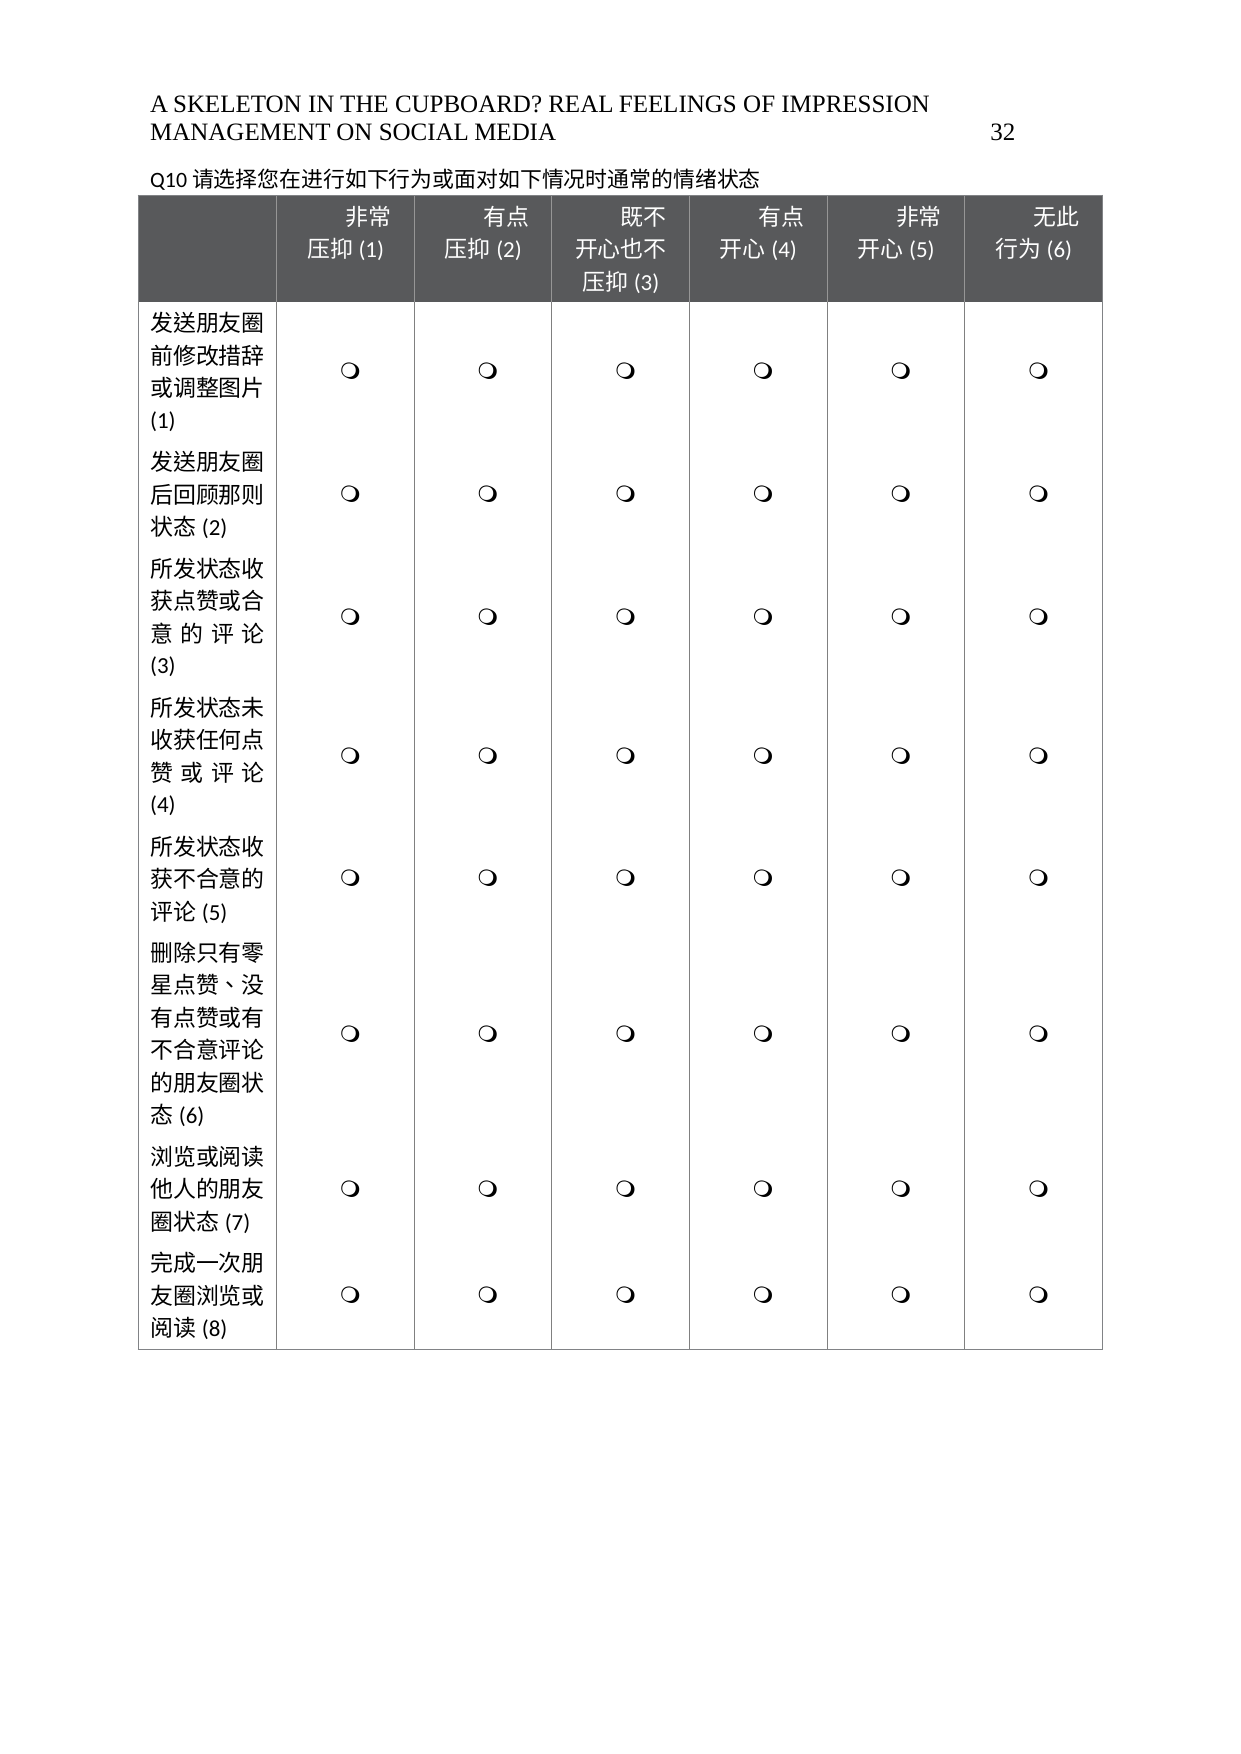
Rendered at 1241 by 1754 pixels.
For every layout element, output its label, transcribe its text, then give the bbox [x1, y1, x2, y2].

table_cell 完成一次朋友圈浏览或阅读 (8) [139, 1242, 276, 1349]
table_cell [690, 686, 827, 825]
table_cell [552, 686, 689, 825]
table_header 有点开心 (4) [690, 196, 827, 302]
table_cell [828, 441, 964, 547]
table_cell [277, 548, 414, 686]
table_cell [828, 1242, 964, 1349]
table_cell [690, 932, 827, 1136]
table_cell [965, 932, 1102, 1136]
table_cell [965, 825, 1102, 932]
table_cell [552, 302, 689, 441]
table_cell [552, 548, 689, 686]
table_cell [828, 825, 964, 932]
table_header [139, 196, 276, 302]
table_cell [965, 1242, 1102, 1349]
table_cell 浏览或阅读他人的朋友圈状态 (7) [139, 1136, 276, 1242]
table_cell [415, 1136, 551, 1242]
table_cell [828, 1136, 964, 1242]
table_cell [965, 302, 1102, 441]
table_cell [552, 825, 689, 932]
table_header 非常压抑 (1) [277, 196, 414, 302]
table_cell [277, 441, 414, 547]
table_cell [828, 932, 964, 1136]
table_cell [965, 548, 1102, 686]
table_header 有点压抑 (2) [415, 196, 551, 302]
table_cell [552, 1136, 689, 1242]
table_cell 发送朋友圈前修改措辞或调整图片 (1) [139, 302, 276, 441]
text Q10 请选择您在进行如下行为或面对如下情况时通常的情绪状态 [150, 162, 1090, 194]
table_cell [415, 686, 551, 825]
table_cell [415, 1242, 551, 1349]
table_cell [828, 686, 964, 825]
table_cell [415, 548, 551, 686]
table_cell [415, 441, 551, 547]
table_cell 所发状态收获不合意的评论 (5) [139, 825, 276, 932]
table_header 既不开心也不压抑 (3) [552, 196, 689, 302]
table_cell [415, 932, 551, 1136]
table_cell [277, 1242, 414, 1349]
table_header 无此行为 (6) [965, 196, 1102, 302]
table_cell [277, 825, 414, 932]
table_cell [690, 1136, 827, 1242]
table_cell [965, 441, 1102, 547]
table_cell [690, 1242, 827, 1349]
table_cell [277, 302, 414, 441]
table_cell [690, 548, 827, 686]
table_cell [552, 1242, 689, 1349]
table_cell [552, 932, 689, 1136]
table_cell [828, 548, 964, 686]
table_cell [552, 441, 689, 547]
table_cell [415, 302, 551, 441]
table_header 非常开心 (5) [828, 196, 964, 302]
table_cell [277, 1136, 414, 1242]
table_cell 发送朋友圈后回顾那则状态 (2) [139, 441, 276, 547]
table_cell [690, 302, 827, 441]
table_cell [690, 441, 827, 547]
table_cell [965, 1136, 1102, 1242]
table_cell [277, 932, 414, 1136]
table_cell [965, 686, 1102, 825]
table_cell 所发状态收获点赞或合意的评论 (3) [139, 548, 276, 686]
table_cell [690, 825, 827, 932]
table_cell 删除只有零星点赞、没有点赞或有不合意评论的朋友圈状态 (6) [139, 932, 276, 1136]
table_cell [277, 686, 414, 825]
table_cell [415, 825, 551, 932]
table_cell 所发状态未收获任何点赞或评论 (4) [139, 686, 276, 825]
table_cell [828, 302, 964, 441]
